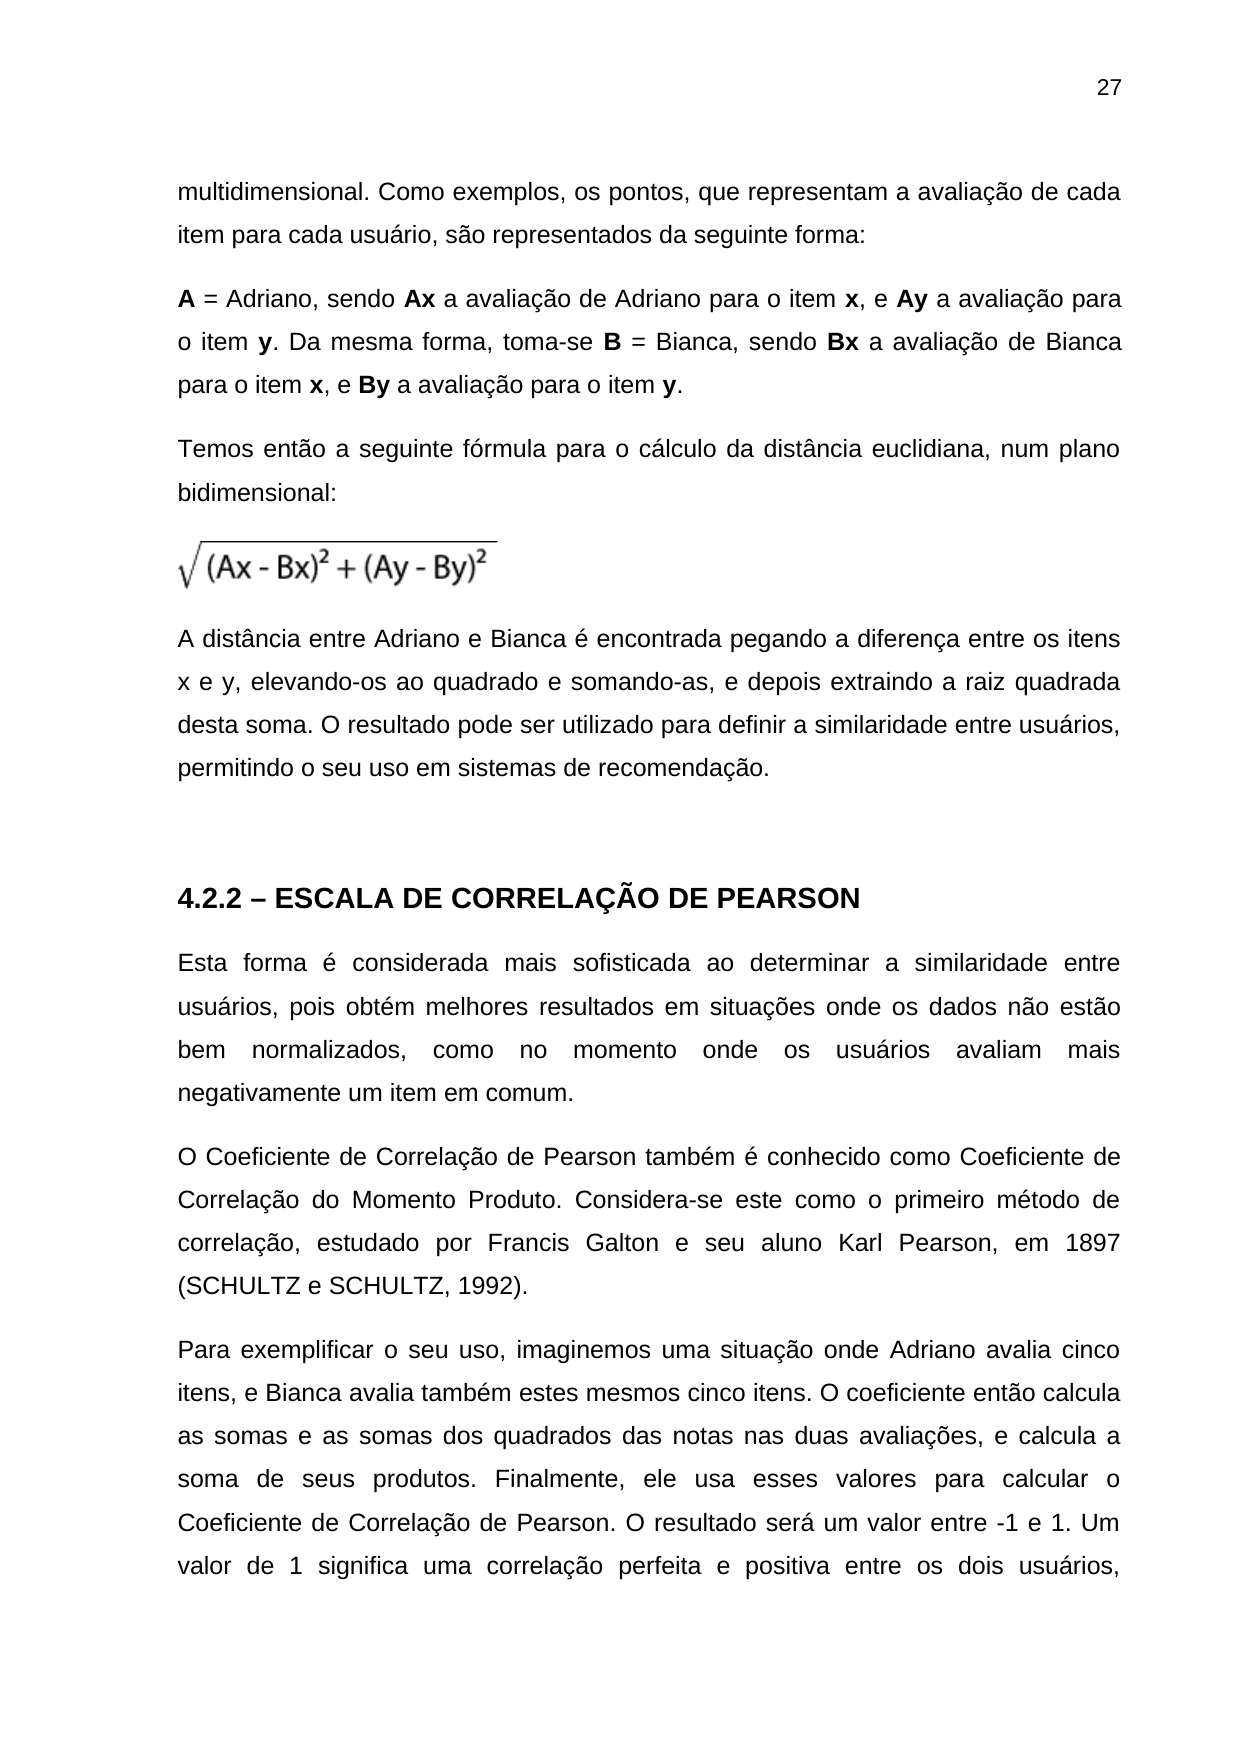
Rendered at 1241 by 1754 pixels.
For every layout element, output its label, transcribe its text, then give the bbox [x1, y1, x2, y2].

text A = Adriano, sendo Ax a avaliação de Adriano para o item x, e Ay a avaliação para o item y. Da mesma forma, toma-se B = Bianca, sendo Bx a avaliação de Bianca para o item x, e By a avaliação para o item y. [177, 284, 1122, 399]
picture [177, 541, 504, 590]
text Esta forma é considerada mais sofisticada ao determinar a similaridade entre usuários, pois obtém melhores resultados em situações onde os dados não estão bem normalizados, como no momento onde os usuários avaliam mais negativamente um item em comum. [177, 948, 1122, 1106]
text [177, 177, 1122, 249]
text A distância entre Adriano e Bianca é encontrada pegando a diferença entre os itens x e y, elevando-os ao quadrado e somando-as, e depois extraindo a raiz quadrada desta soma. O resultado pode ser utilizado para definir a similaridade entre usuários, permitindo o seu uso em sistemas de recomendação. [177, 624, 1122, 782]
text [177, 1335, 1122, 1579]
subtitle 4.2.2 – ESCALA DE CORRELAÇÃO DE PEARSON [177, 881, 1122, 915]
text Temos então a seguinte fórmula para o cálculo da distância euclidiana, num plano bidimensional: [177, 434, 1122, 506]
text O Coeficiente de Correlação de Pearson também é conhecido como Coeficiente de Correlação do Momento Produto. Considera-se este como o primeiro método de correlação, estudado por Francis Galton e seu aluno Karl Pearson, em 1897 (SCHULTZ e SCHULTZ, 1992). [177, 1142, 1122, 1300]
